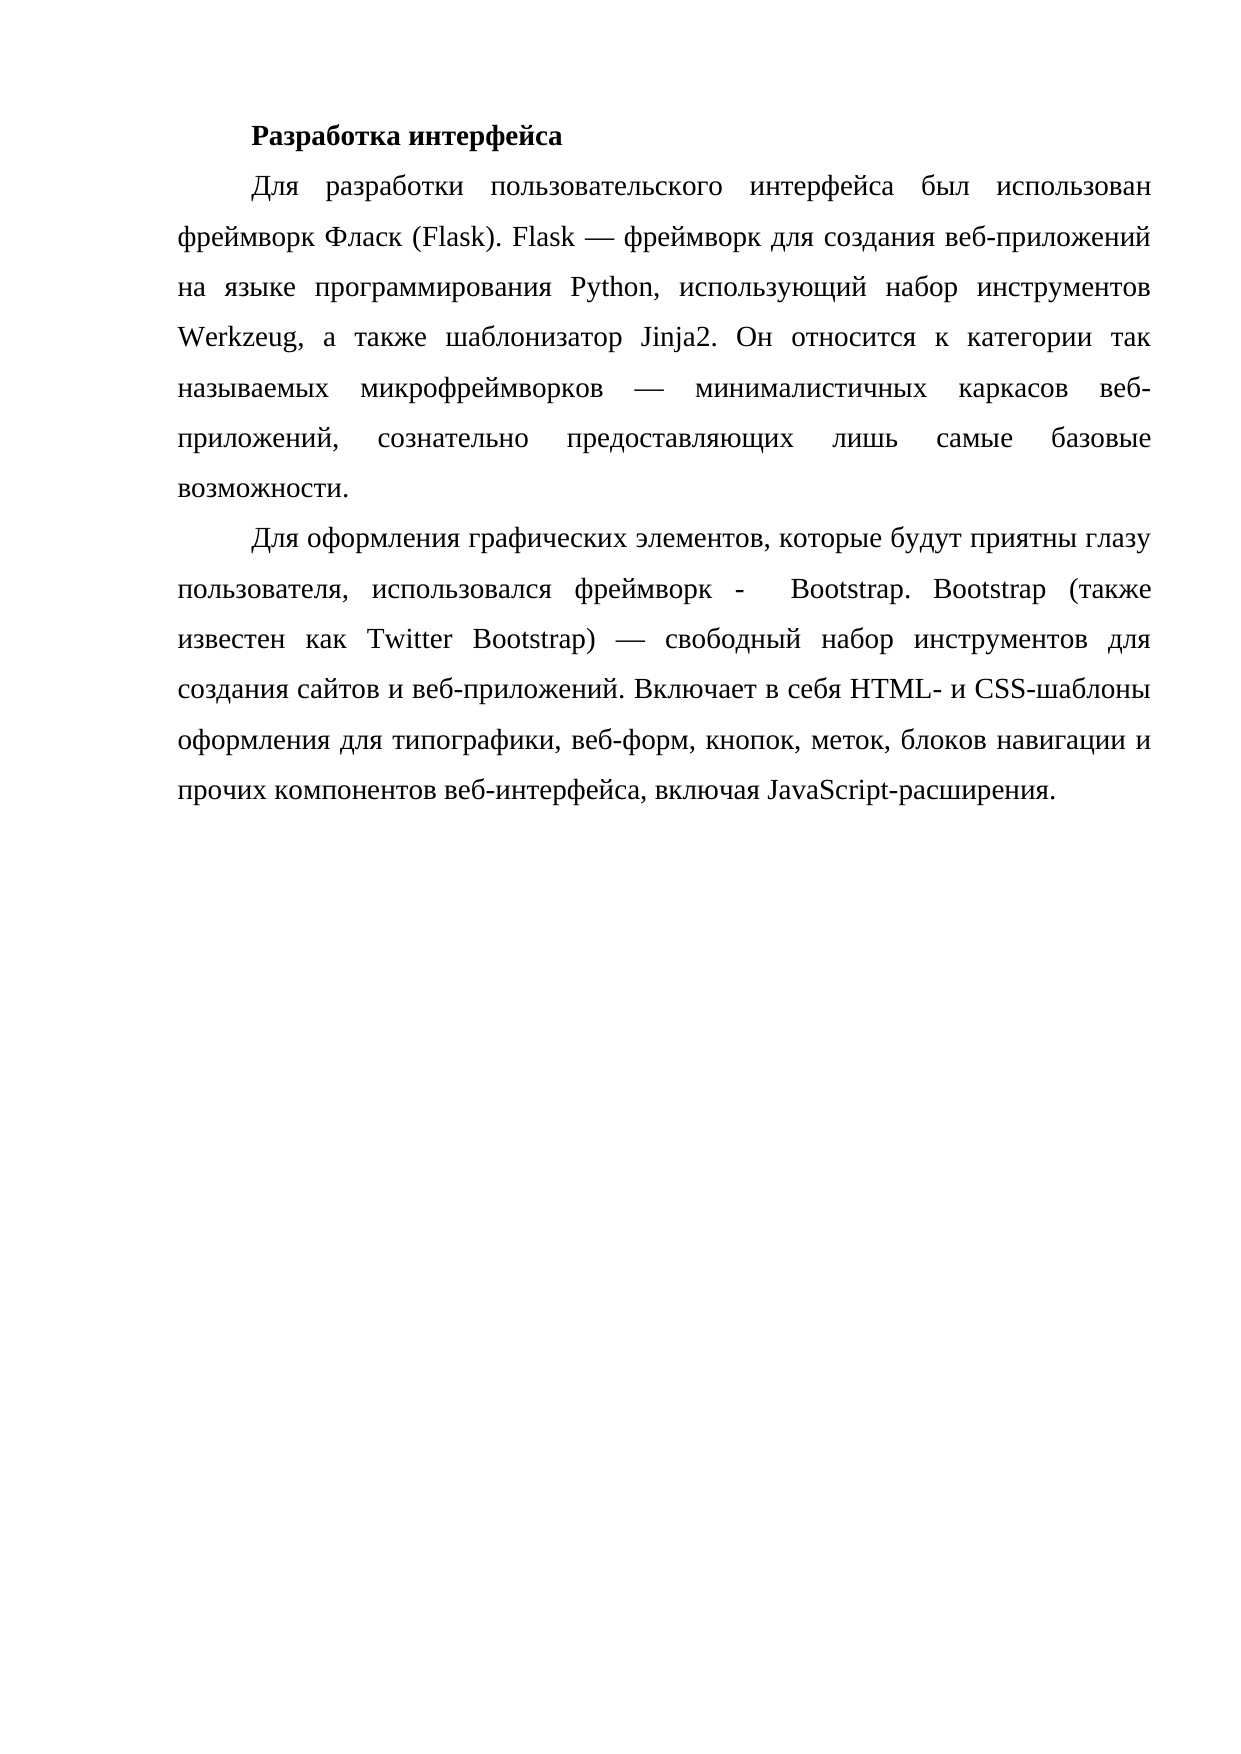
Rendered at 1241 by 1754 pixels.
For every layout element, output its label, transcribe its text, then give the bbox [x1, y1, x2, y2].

text Для разработки пользовательского интерфейса был использован фреймворк Фласк (Flask). Flask — фреймворк для создания веб-приложений на языке программирования Python, использующий набор инструментов Werkzeug, а также шаблонизатор Jinja2. Он относится к категории так называемых микрофреймворков — минималистичных каркасов веб-приложений, сознательно предоставляющих лишь самые базовые возможности. [177, 168, 1152, 504]
text Для оформления графических элементов, которые будут приятны глазу пользователя, использовался фреймворк - Bootstrap. Bootstrap (также известен как Twitter Bootstrap) — свободный набор инструментов для создания сайтов и веб-приложений. Включает в себя HTML- и CSS-шаблоны оформления для типографики, веб-форм, кнопок, меток, блоков навигации и прочих компонентов веб-интерфейса, включая JavaScript-расширения. [177, 521, 1152, 806]
subtitle Разработка интерфейса [177, 118, 1152, 152]
